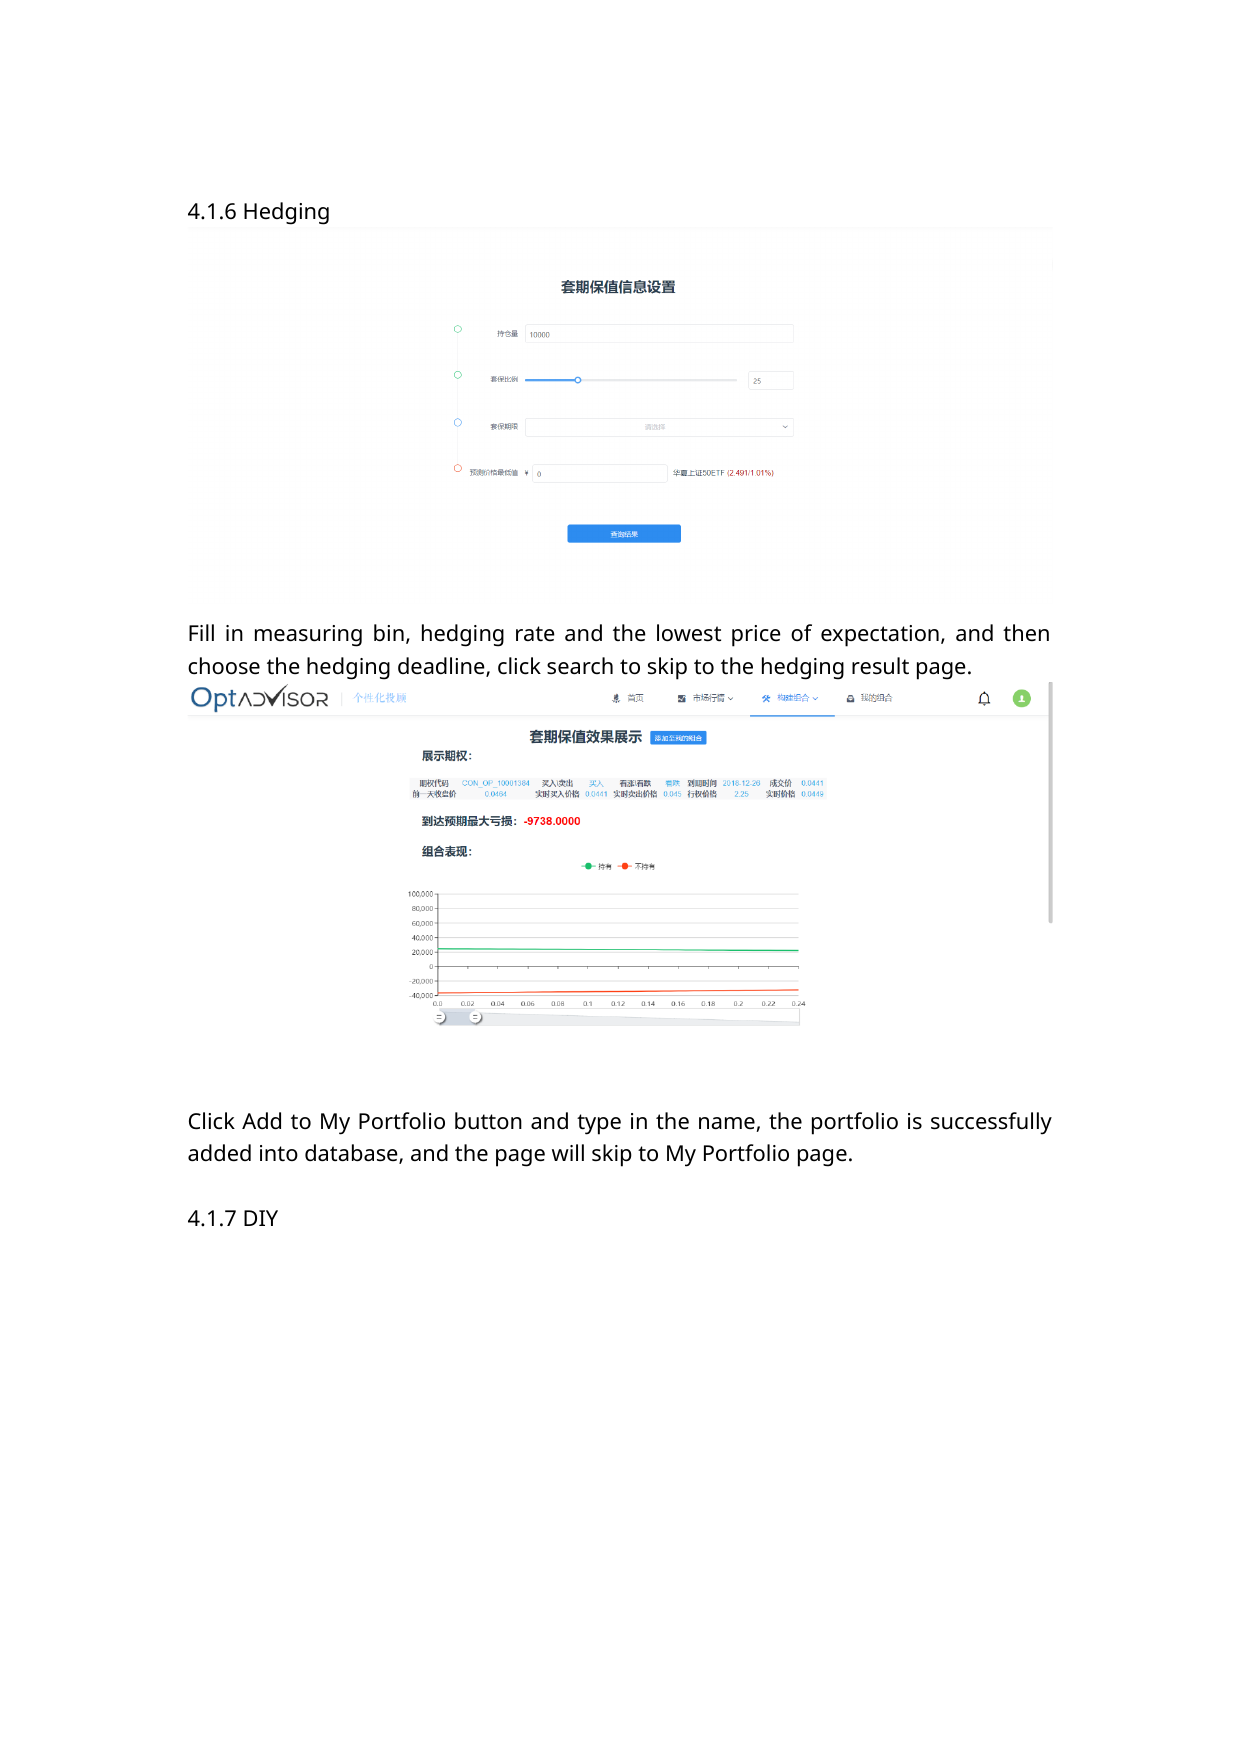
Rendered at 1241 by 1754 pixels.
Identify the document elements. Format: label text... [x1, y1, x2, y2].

picture [187, 227, 1053, 604]
text 4.1.7 DIY [187, 1202, 1053, 1234]
text 4.1.6 Hedging [187, 194, 1053, 227]
text Click Add to My Portfolio button and type in the name, the portfolio is successfully added into database, and the page will skip to My Portfolio page. [187, 1104, 1053, 1169]
picture [187, 682, 1053, 1090]
text Fill in measuring bin, hedging rate and the lowest price of expectation, and then choose the hedging deadline, click search to skip to the hedging result page. [187, 617, 1053, 682]
